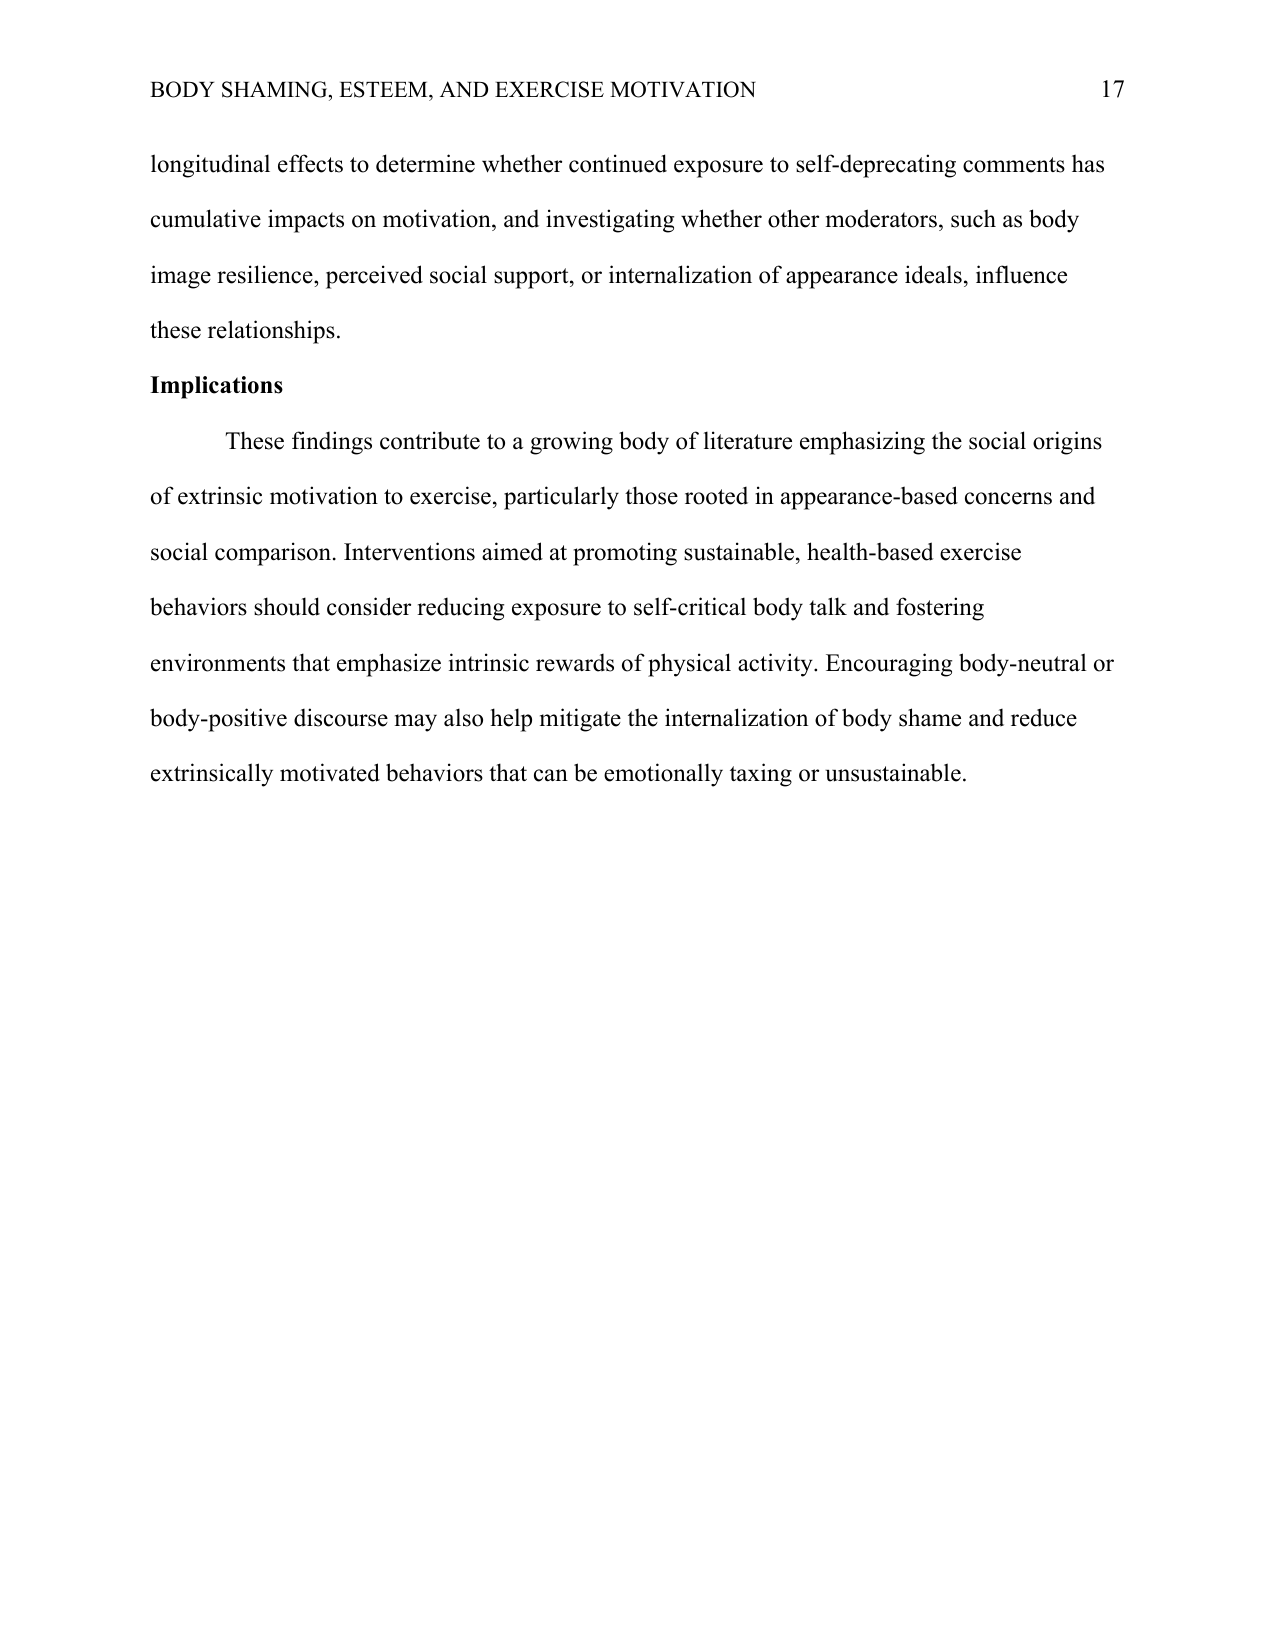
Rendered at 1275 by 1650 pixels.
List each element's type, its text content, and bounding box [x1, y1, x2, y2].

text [150, 150, 1125, 344]
text These findings contribute to a growing body of literature emphasizing the social origins of extrinsic motivation to exercise, particularly those rooted in appearance-based concerns and social comparison. Interventions aimed at promoting sustainable, health-based exercise behaviors should consider reducing exposure to self-critical body talk and fostering environments that emphasize intrinsic rewards of physical activity. Encouraging body-neutral or body-positive discourse may also help mitigate the internalization of body shame and reduce extrinsically motivated behaviors that can be emotionally taxing or unsustainable. [150, 427, 1125, 787]
subtitle Implications [150, 372, 1125, 399]
